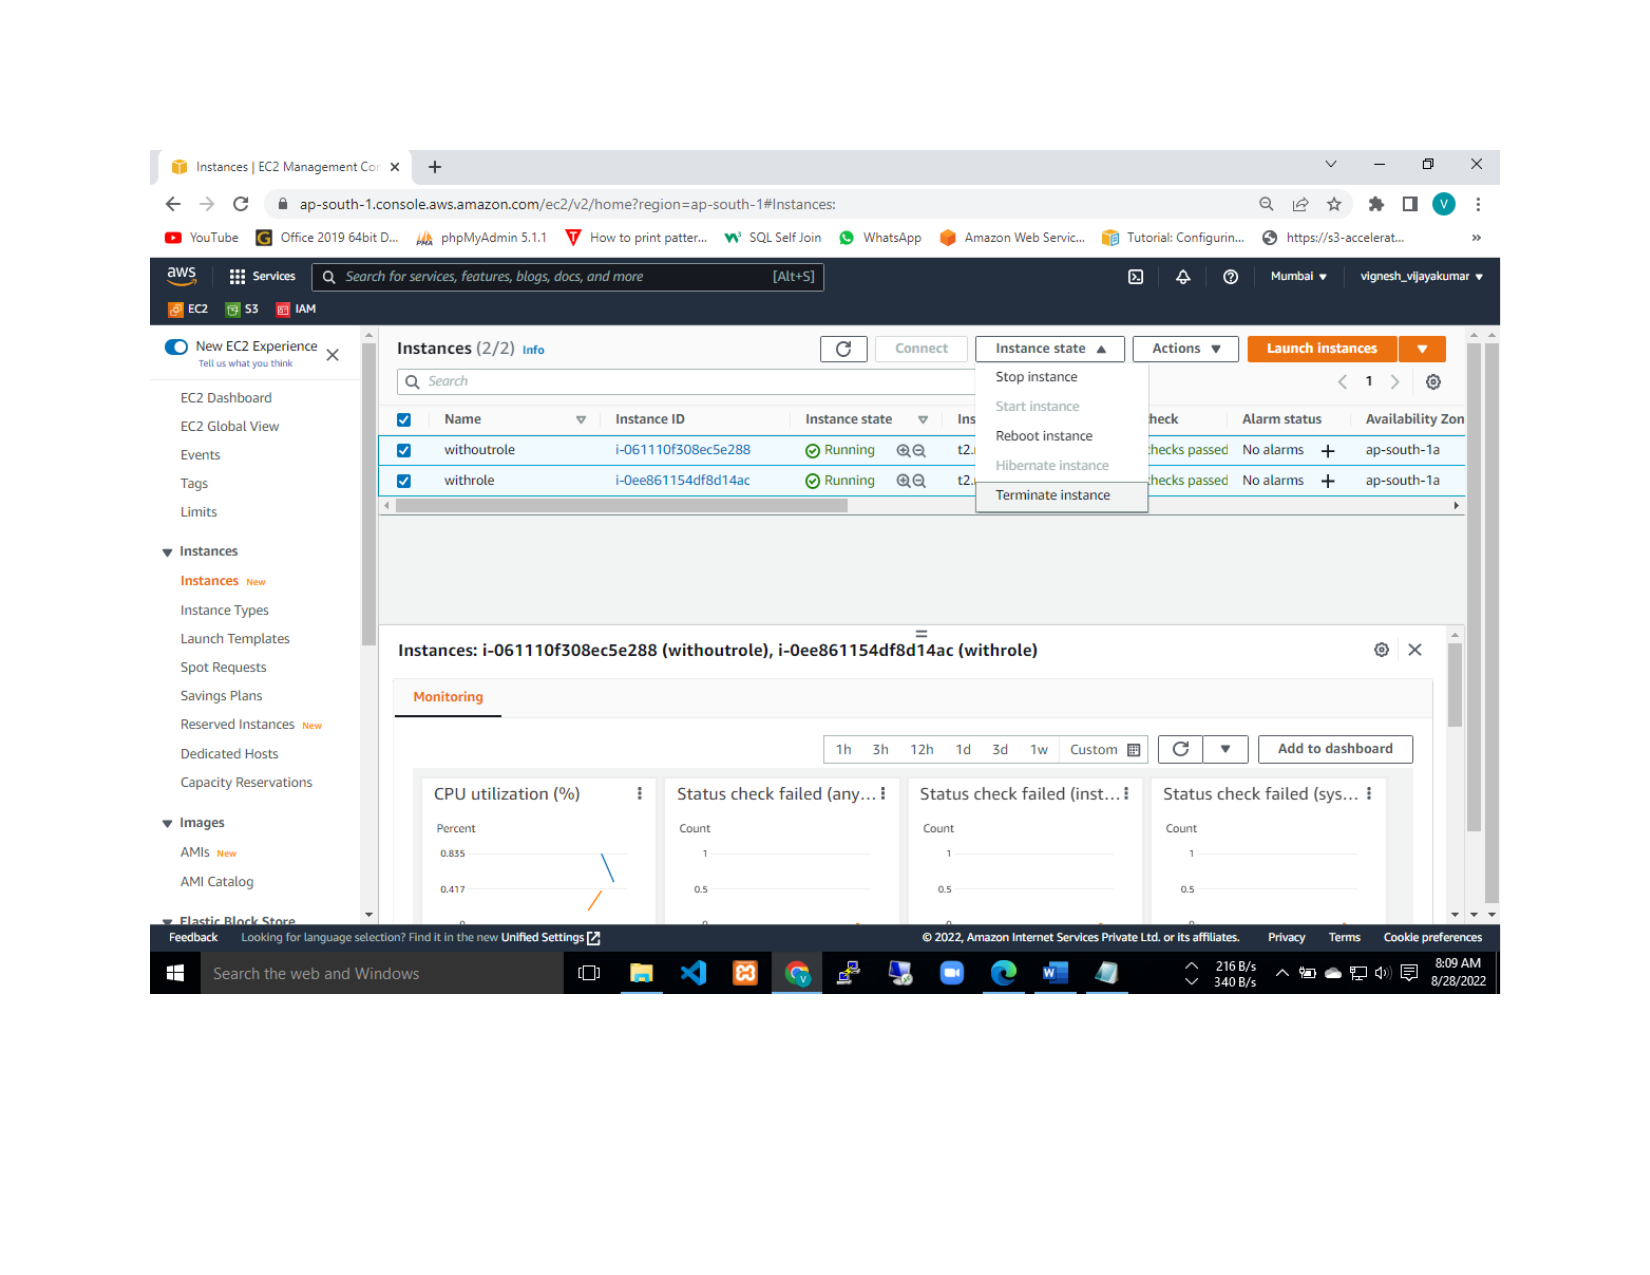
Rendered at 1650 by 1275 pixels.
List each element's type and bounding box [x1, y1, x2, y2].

picture [150, 150, 1500, 994]
